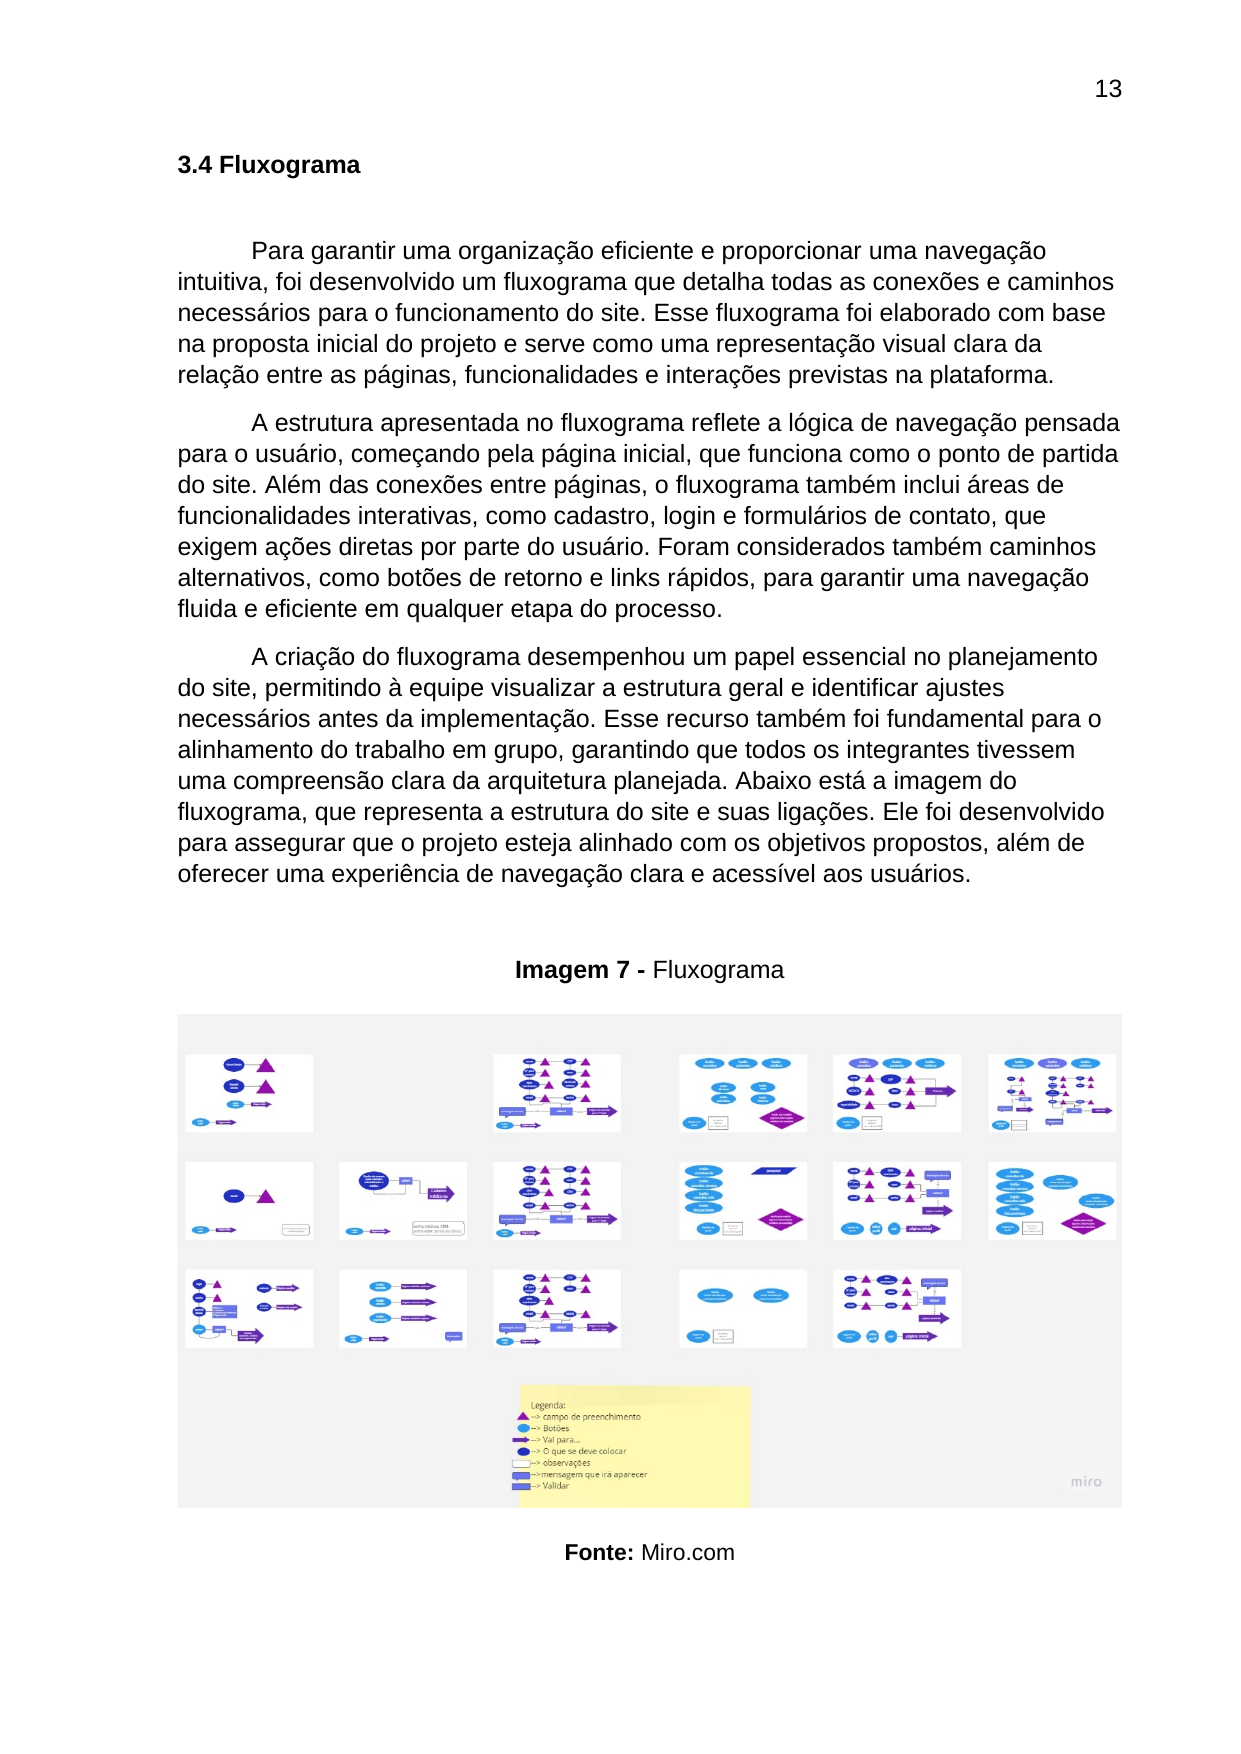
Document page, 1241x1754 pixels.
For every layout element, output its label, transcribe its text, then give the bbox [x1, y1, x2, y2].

subtitle 3.4 Fluxograma [177, 150, 1122, 178]
text Imagem 7 - Fluxograma [177, 954, 1122, 983]
text A criação do fluxograma desempenhou um papel essencial no planejamento do site, permitindo à equipe visualizar a estrutura geral e identificar ajustes necessários antes da implementação. Esse recurso também foi fundamental para o alinhamento do trabalho em grupo, garantindo que todos os integrantes tivessem uma compreensão clara da arquitetura planejada. Abaixo está a imagem do fluxograma, que representa a estrutura do site e suas ligações. Ele foi desenvolvido para assegurar que o projeto esteja alinhado com os objetivos propostos, além de oferecer uma experiência de navegação clara e acessível aos usuários. [177, 642, 1122, 888]
text Para garantir uma organização eficiente e proporcionar uma navegação intuitiva, foi desenvolvido um fluxograma que detalha todas as conexões e caminhos necessários para o funcionamento do site. Esse fluxograma foi elaborado com base na proposta inicial do projeto e serve como uma representação visual clara da relação entre as páginas, funcionalidades e interações previstas na plataforma. [177, 236, 1122, 389]
picture [177, 1014, 1123, 1508]
text Fonte: Miro.com [177, 1539, 1122, 1565]
text A estrutura apresentada no fluxograma reflete a lógica de navegação pensada para o usuário, começando pela página inicial, que funciona como o ponto de partida do site. Além das conexões entre páginas, o fluxograma também inclui áreas de funcionalidades interativas, como cadastro, login e formulários de contato, que exigem ações diretas por parte do usuário. Foram considerados também caminhos alternativos, como botões de retorno e links rápidos, para garantir uma navegação fluida e eficiente em qualquer etapa do processo. [177, 408, 1122, 623]
